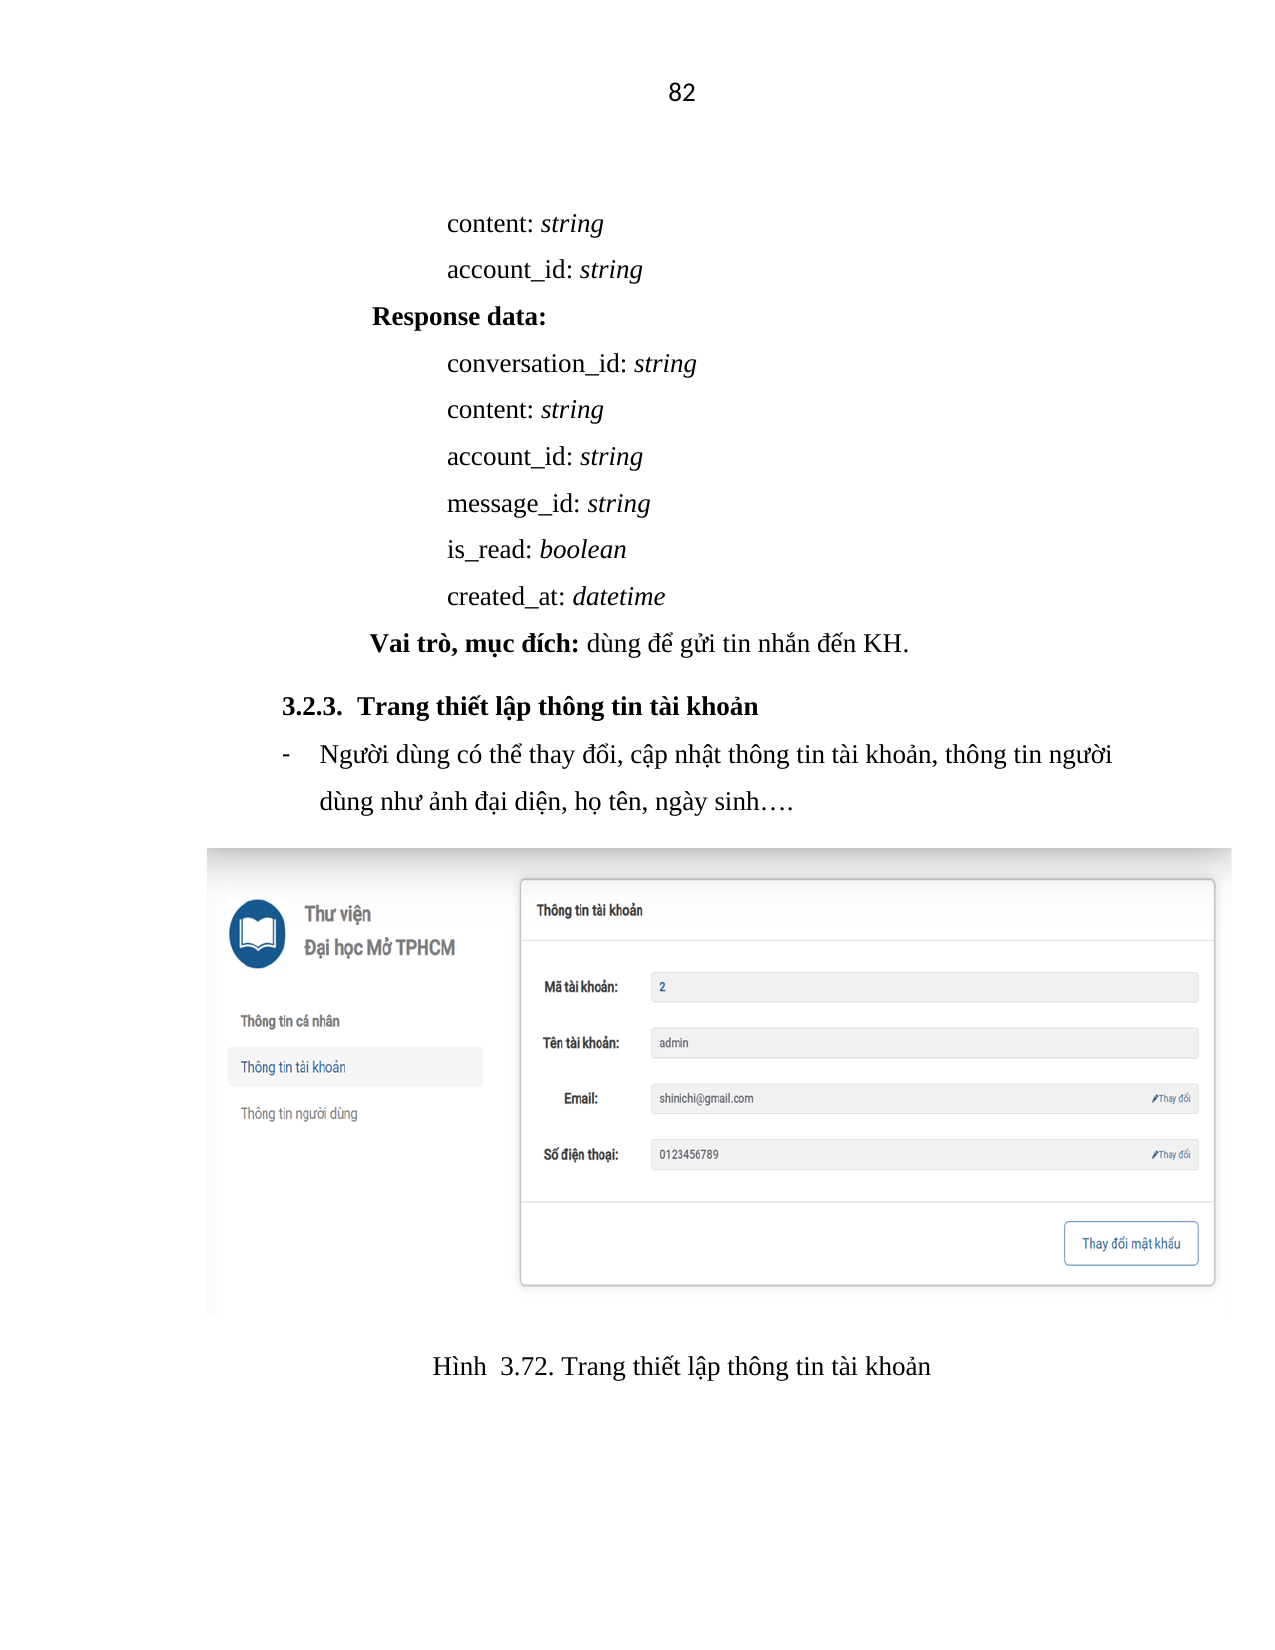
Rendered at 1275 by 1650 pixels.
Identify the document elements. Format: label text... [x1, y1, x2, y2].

text account_id: string [447, 440, 1157, 471]
text content: string [447, 393, 1157, 424]
text message_id: string [447, 487, 1157, 518]
text is_read: boolean [447, 533, 1157, 564]
text Vai trò, mục đích: dùng để gửi tin nhắn đến KH. [369, 627, 1157, 658]
list Trang thiết lập thông tin tài khoản [282, 690, 1157, 721]
text content: string [447, 207, 1157, 238]
text Response data: [372, 300, 1157, 331]
list Người dùng có thể thay đổi, cập nhật thông tin tài khoản, thông tin người dùng như ảnh đại diện, họ tên, ngày sinh…. [282, 737, 1157, 816]
text account_id: string [447, 253, 1157, 284]
picture [206, 848, 1232, 1317]
text conversation_id: string [447, 347, 1157, 378]
text created_at: datetime [447, 580, 1157, 611]
